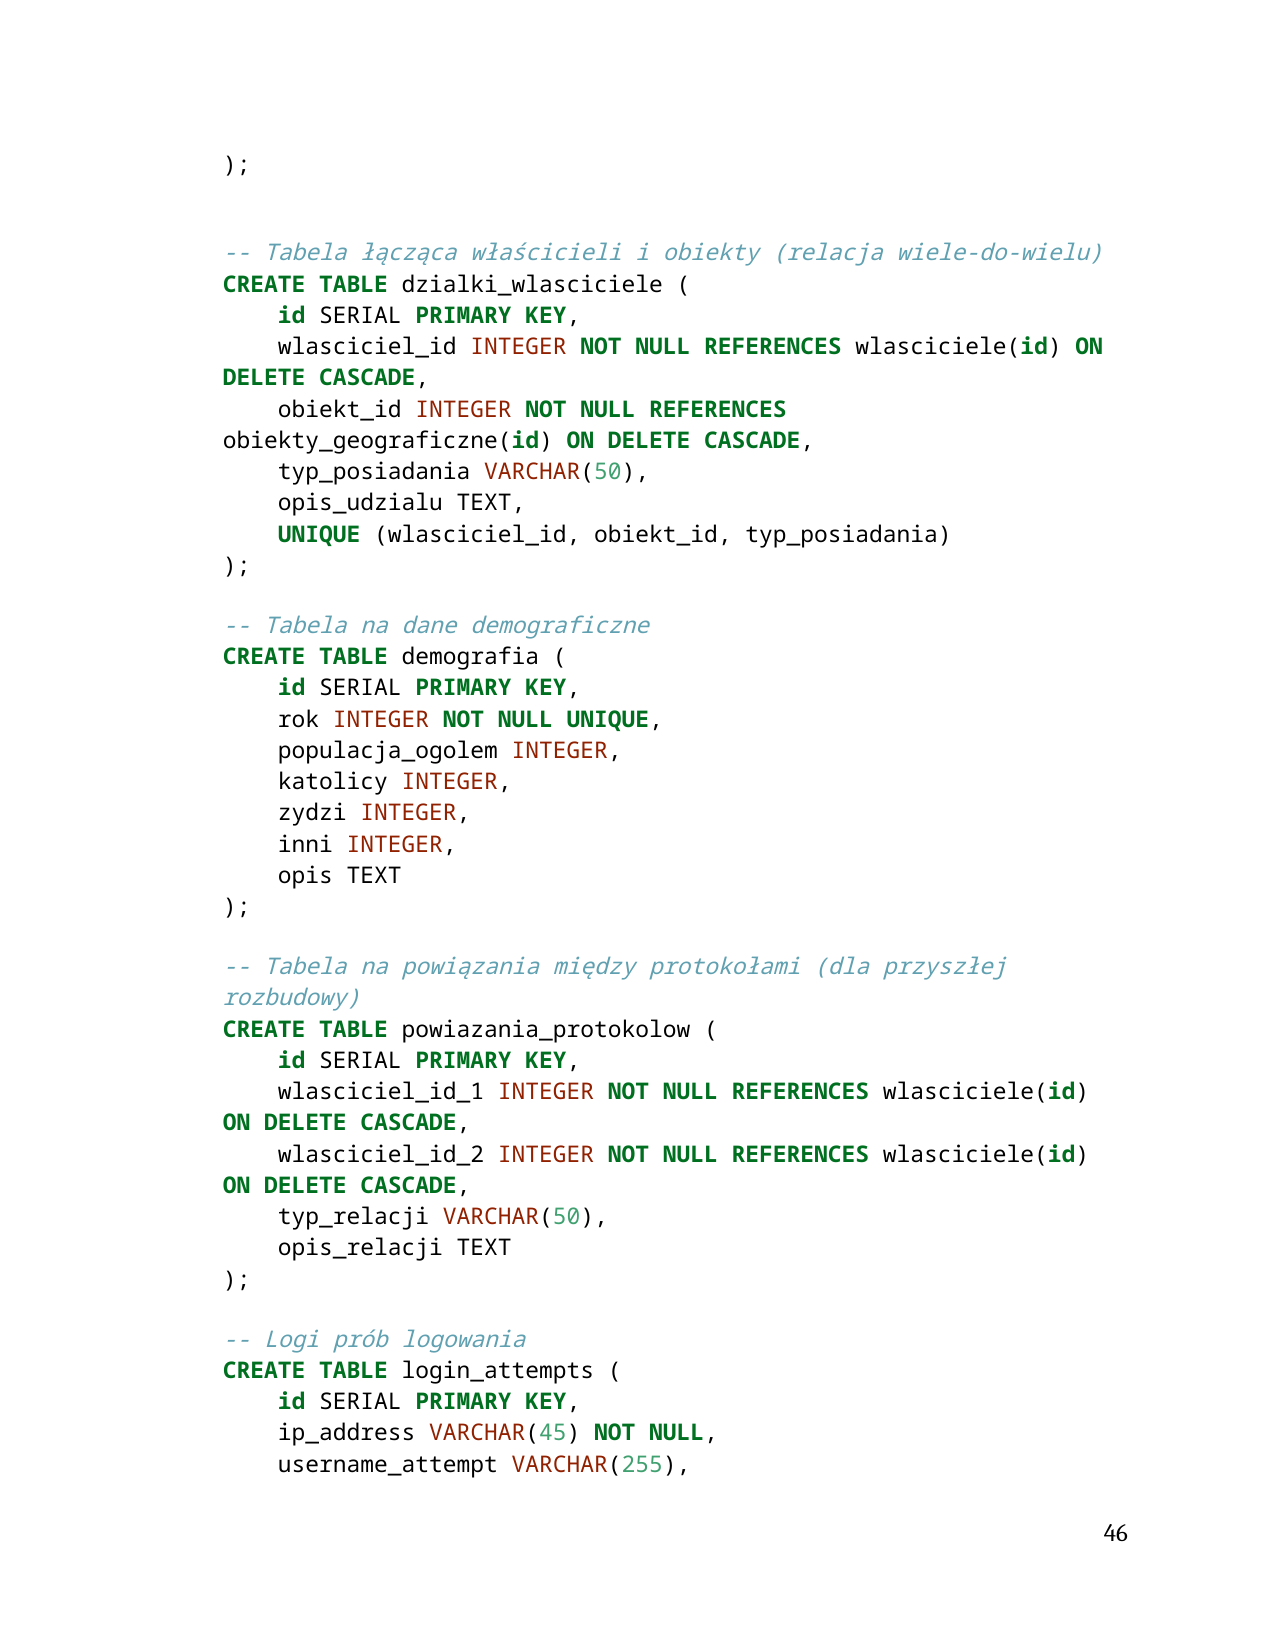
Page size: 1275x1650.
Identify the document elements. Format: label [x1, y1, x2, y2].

list [173, 148, 1127, 1479]
